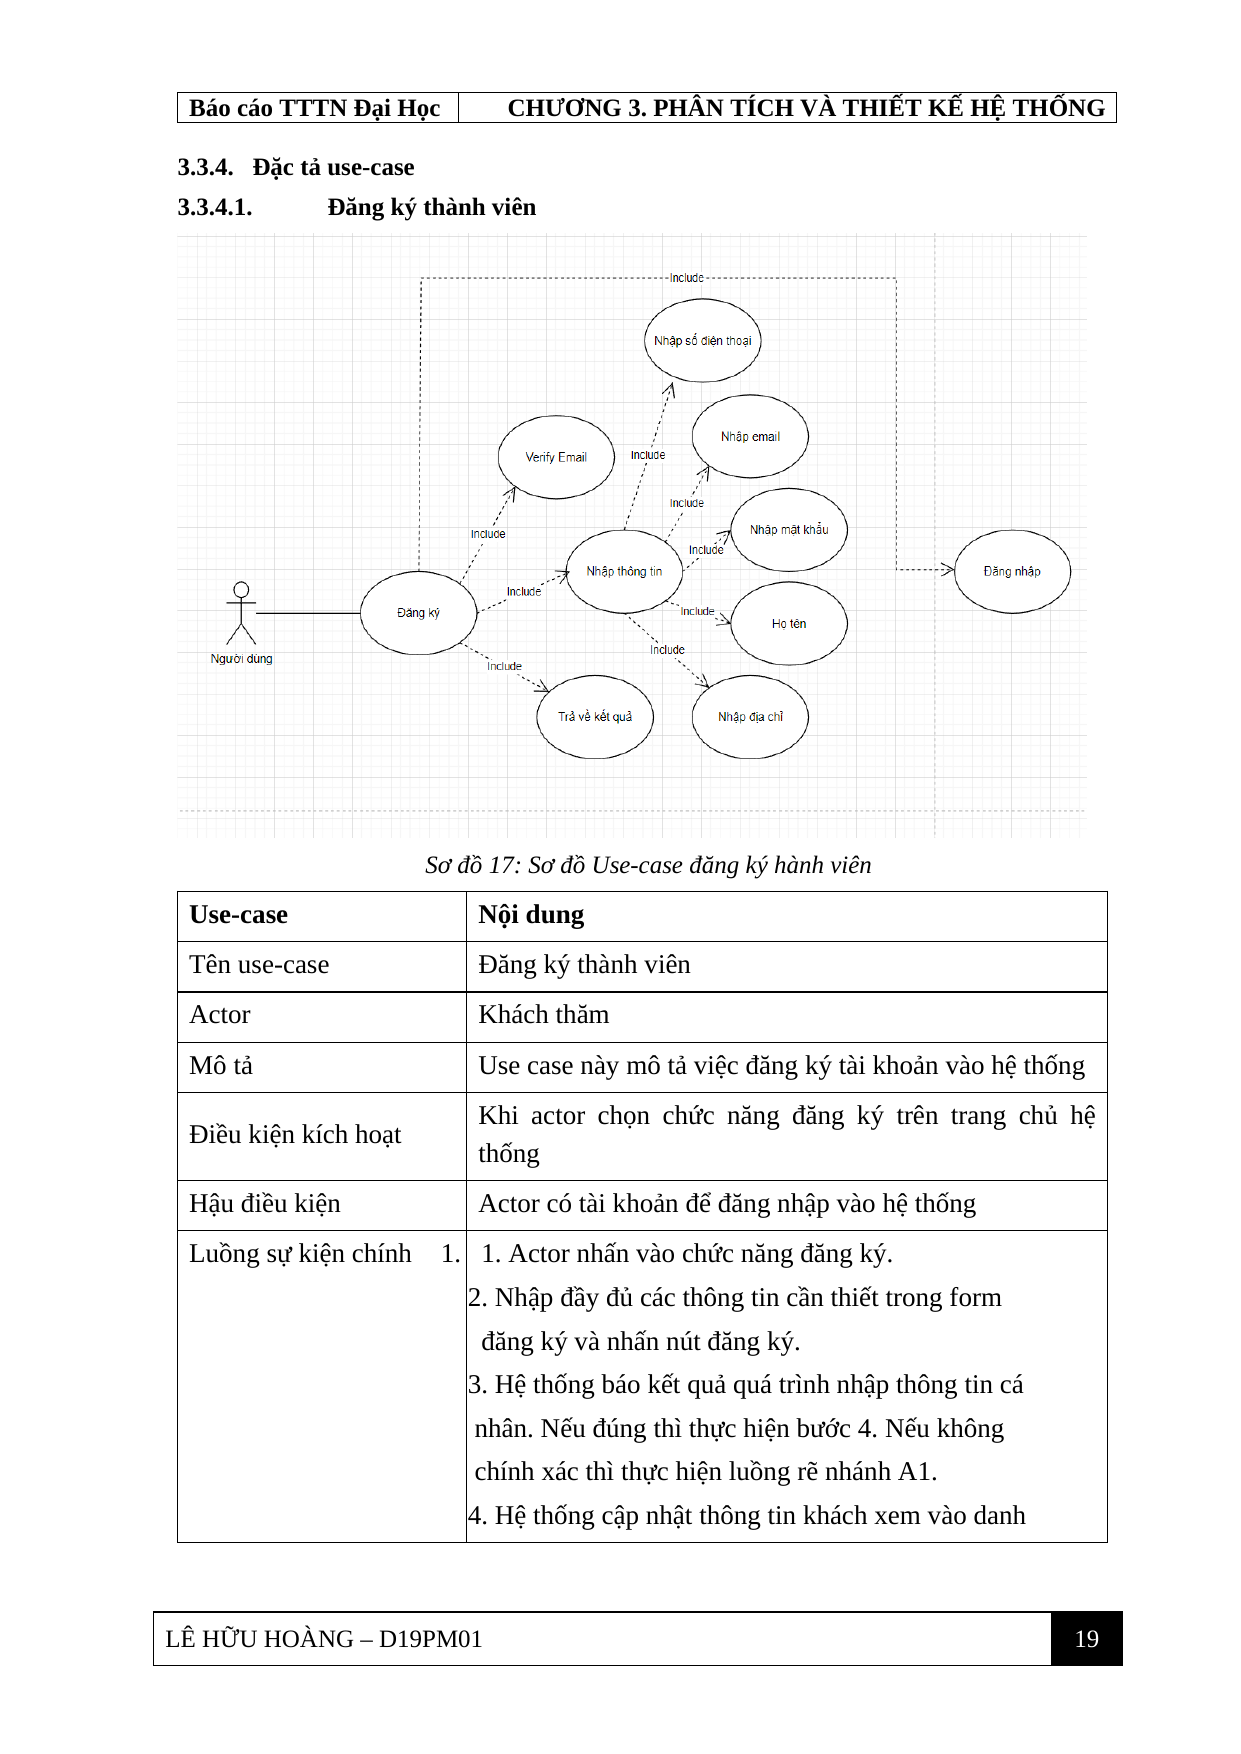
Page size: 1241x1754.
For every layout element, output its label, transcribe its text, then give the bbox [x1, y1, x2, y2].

table_cell Đăng ký thành viên [467, 942, 1107, 991]
text 3.3.4.1. Đăng ký thành viên [177, 192, 1122, 221]
table_cell Hậu điều kiện [178, 1181, 466, 1230]
table_header Nội dung [467, 892, 1107, 941]
table_cell Actor [178, 993, 466, 1042]
table_cell Mô tả [178, 1043, 466, 1092]
table_header Use-case [178, 892, 466, 941]
table_cell Use case này mô tả việc đăng ký tài khoản vào hệ thống [467, 1043, 1107, 1092]
table_cell Điều kiện kích hoạt [178, 1093, 466, 1180]
table_cell Luồng sự kiện chính [178, 1231, 466, 1542]
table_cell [467, 1231, 1107, 1542]
table_cell Tên use-case [178, 942, 466, 991]
table_cell Khi actor chọn chức năng đăng ký trên trang chủ hệ thống [467, 1093, 1107, 1180]
table_cell Khách thăm [467, 993, 1107, 1042]
subtitle 3.3.4. Đặc tả use-case [177, 152, 1122, 180]
table_cell Actor có tài khoản để đăng nhập vào hệ thống [467, 1181, 1107, 1230]
picture [177, 233, 1087, 838]
